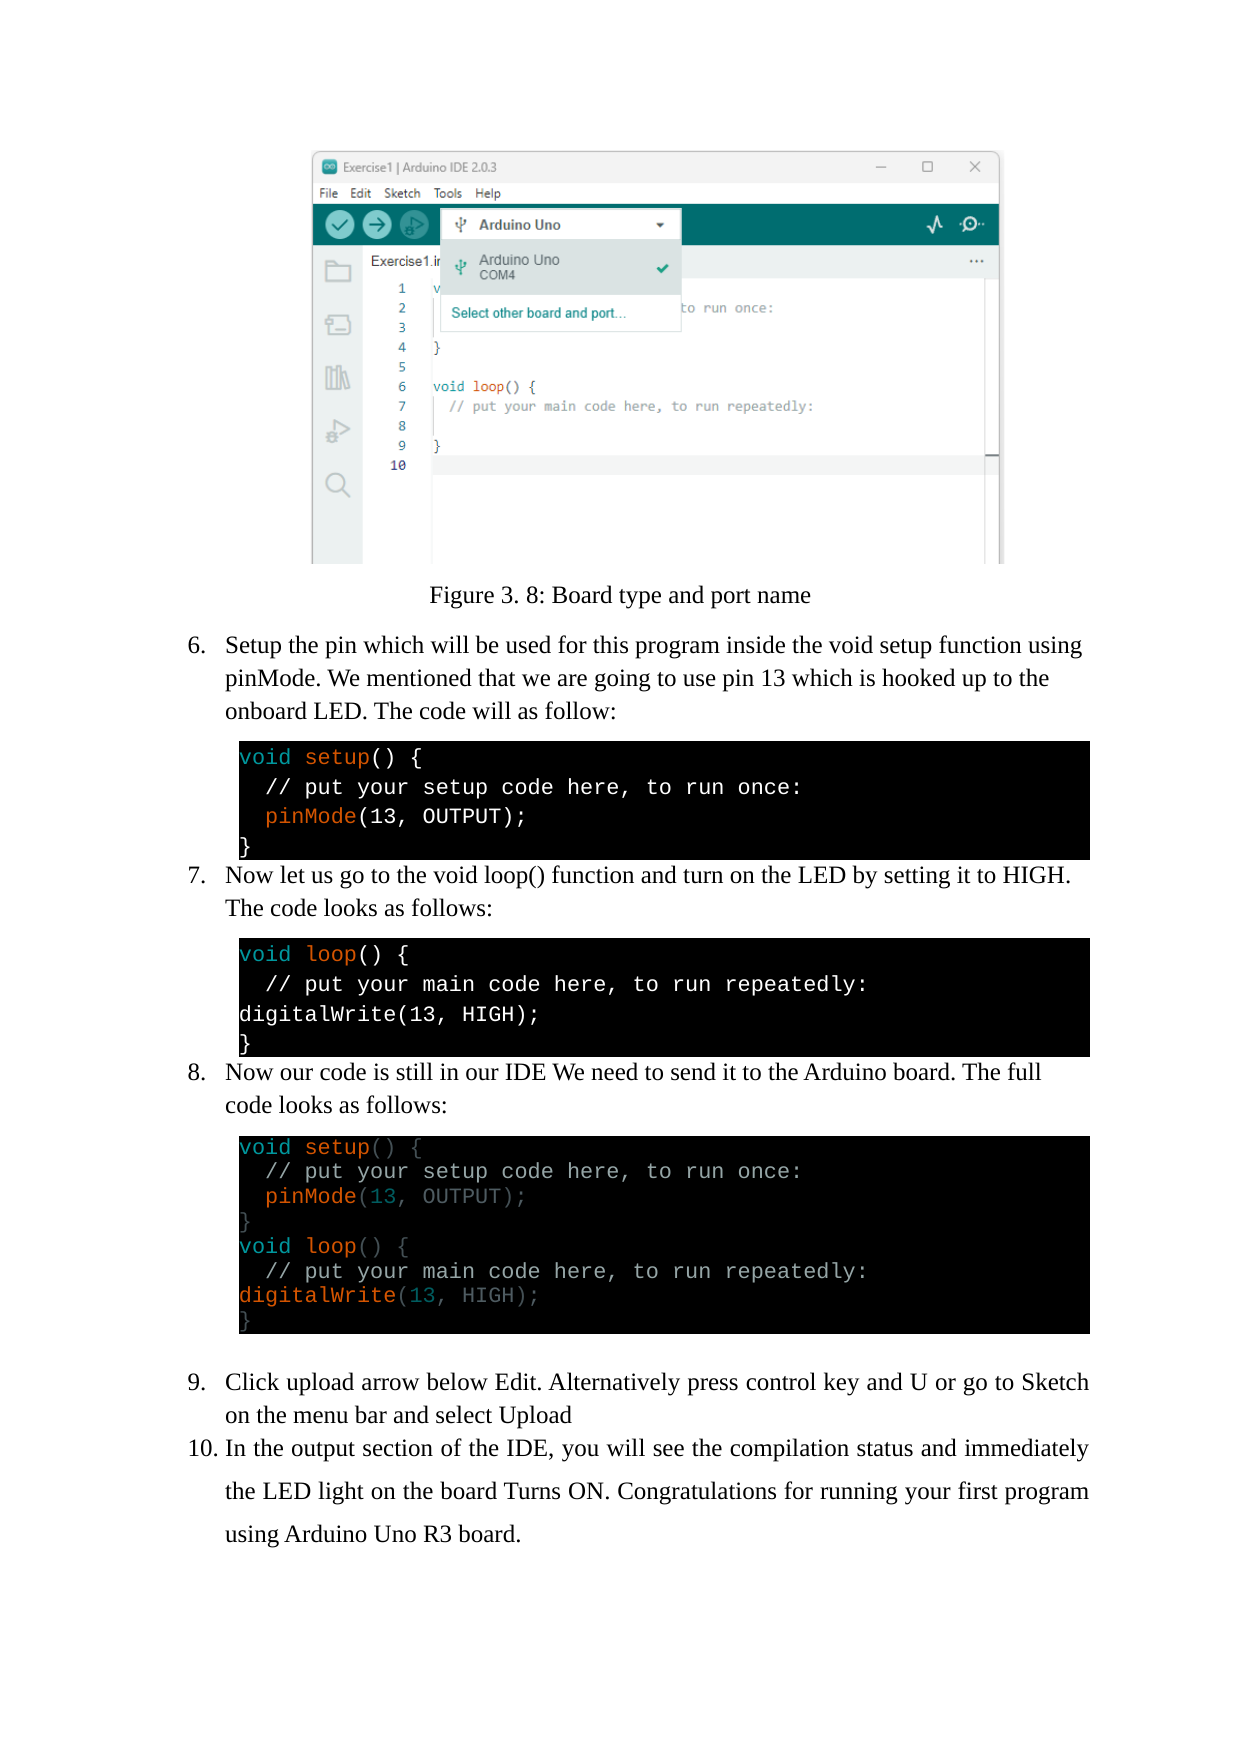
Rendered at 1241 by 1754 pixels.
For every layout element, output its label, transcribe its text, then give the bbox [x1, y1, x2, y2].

list Now let us go to the void loop() function and turn on the LED by setting it to HIGH. [187, 860, 1090, 889]
text digitalWrite(13, HIGH); [239, 998, 1090, 1028]
text } [239, 830, 1090, 860]
picture [310, 150, 1005, 564]
list The code looks as follows: [225, 893, 1090, 922]
text pinMode(13, OUTPUT); [239, 801, 1090, 830]
list Click upload arrow below Edit. Alternatively press control key and U or go to Sketch on the menu bar and select Upload [187, 1367, 1090, 1429]
text void loop() { [239, 938, 1090, 968]
text // put your main code here, to run repeatedly: [239, 1260, 1090, 1284]
text pinMode(13, OUTPUT); [239, 1185, 1090, 1210]
text } [239, 1028, 1090, 1057]
text // put your setup code here, to run once: [239, 771, 1090, 801]
text void setup() { [239, 741, 1090, 771]
text // put your setup code here, to run once: [239, 1161, 1090, 1185]
text } [239, 1309, 1090, 1334]
text // put your main code here, to run repeatedly: [239, 968, 1090, 998]
text void loop() { [239, 1235, 1090, 1260]
text void setup() { [239, 1136, 1090, 1161]
text } [239, 1210, 1090, 1235]
list Now our code is still in our IDE We need to send it to the Arduino board. The full code looks as follows: [187, 1057, 1090, 1119]
list Setup the pin which will be used for this program inside the void setup function using pinMode. We mentioned that we are going to use pin 13 which is hooked up to the onboard LED. The code will as follow: [187, 630, 1090, 724]
list In the output section of the IDE, you will see the compilation status and immediately the LED light on the board Turns ON. Congratulations for running your first program using Arduino Uno R3 board. [187, 1433, 1090, 1548]
text digitalWrite(13, HIGH); [239, 1284, 1090, 1309]
